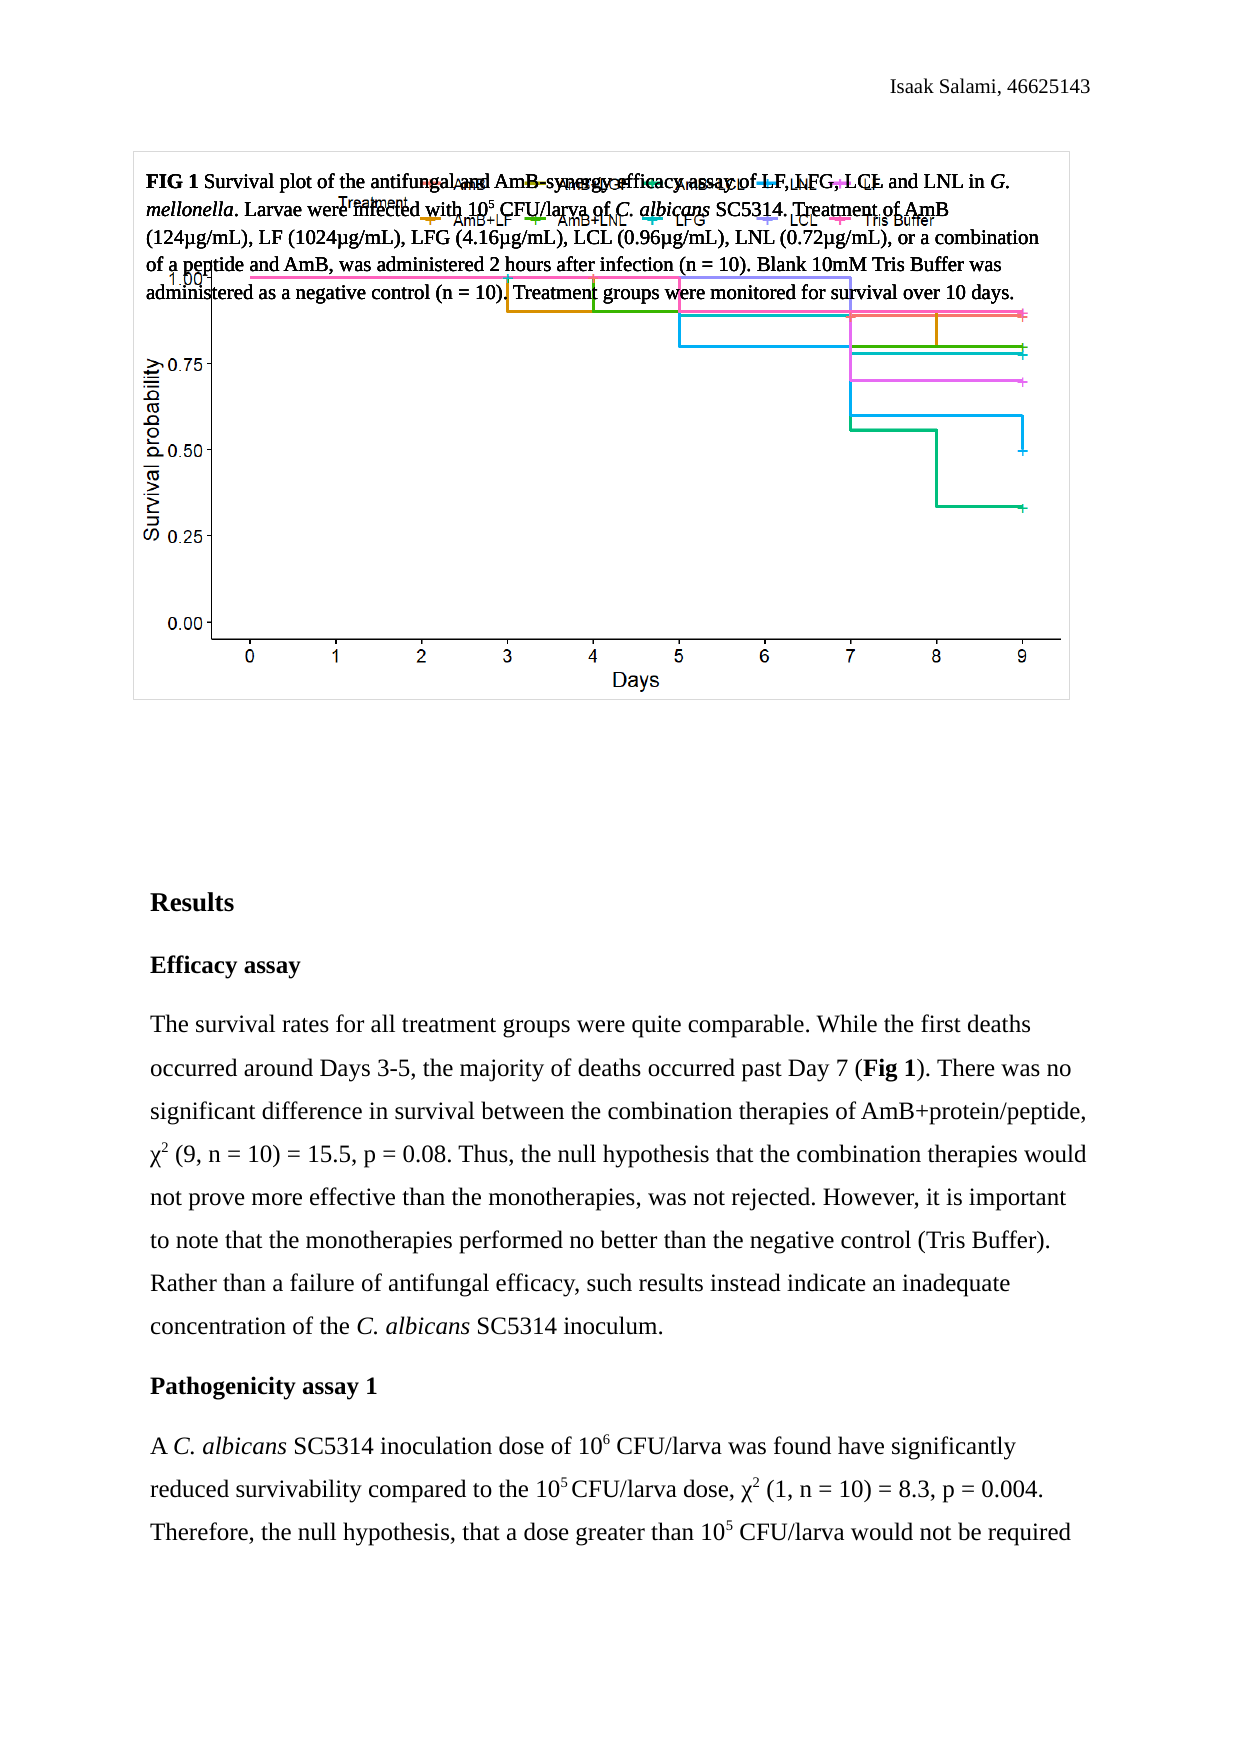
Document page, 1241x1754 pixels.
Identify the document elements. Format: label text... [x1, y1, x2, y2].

text A C. albicans SC5314 inoculation dose of 106 CFU/larva was found have significantly reduced survivability compared to the 105 CFU/larva dose, χ2 (1, n = 10) = 8.3, p = 0.004. Therefore, the null hypothesis, that a dose greater than 105 CFU/larva would not be required [150, 1431, 1090, 1546]
text The survival rates for all treatment groups were quite comparable. While the first deaths occurred around Days 3-5, the majority of deaths occurred past Day 7 (Fig 1). There was no significant difference in survival between the combination therapies of AmB+protein/peptide, χ2 (9, n = 10) = 15.5, p = 0.08. Thus, the null hypothesis that the combination therapies would not prove more effective than the monotherapies, was not rejected. However, it is important to note that the monotherapies performed no better than the negative control (Tris Buffer). Rather than a failure of antifungal efficacy, such results instead indicate an inadequate concentration of the C. albicans SC5314 inoculum. [150, 1009, 1090, 1340]
text Pathogenicity assay 1 [150, 1371, 1090, 1400]
text Efficacy assay [150, 950, 1090, 978]
picture [134, 152, 1069, 699]
